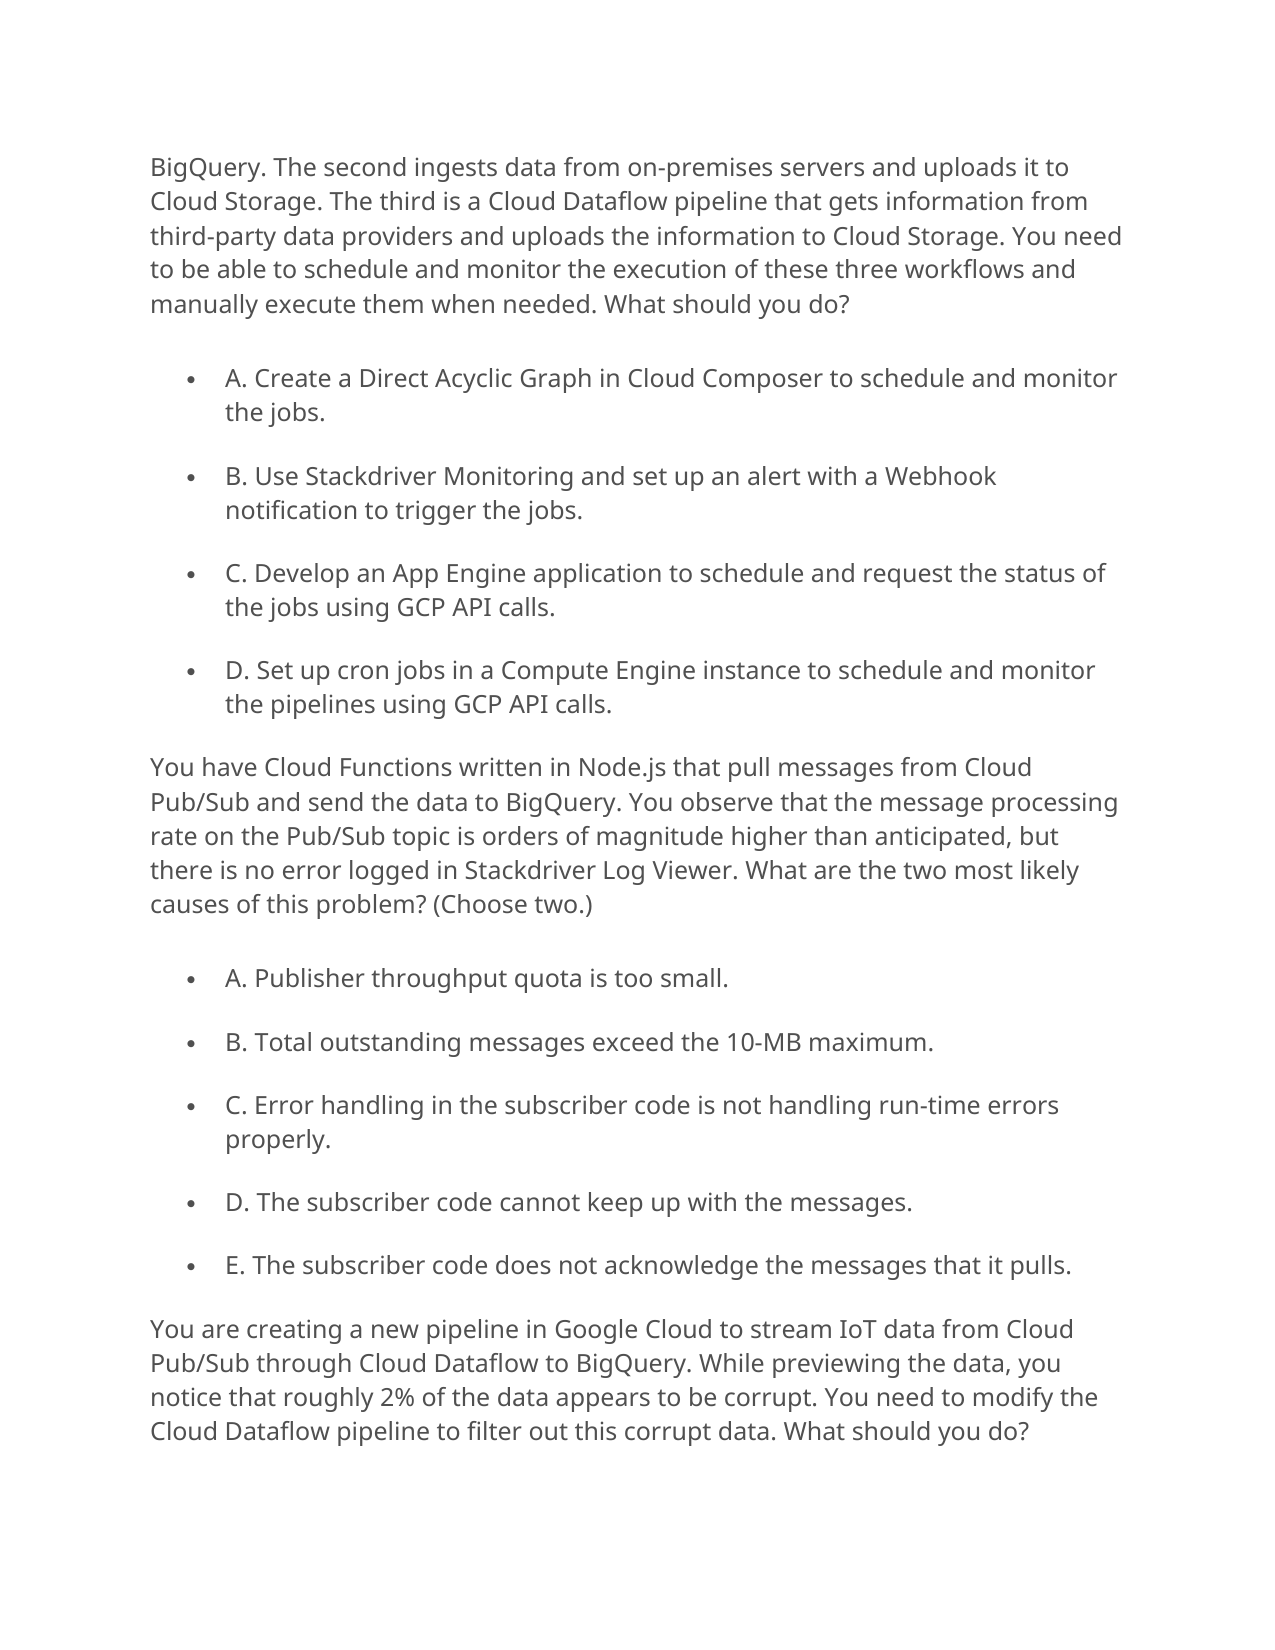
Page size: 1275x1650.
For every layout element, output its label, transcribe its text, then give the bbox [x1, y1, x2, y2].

text You are creating a new pipeline in Google Cloud to stream IoT data from Cloud Pub/Sub through Cloud Dataflow to BigQuery. While previewing the data, you notice that roughly 2% of the data appears to be corrupt. You need to modify the Cloud Dataflow pipeline to filter out this corrupt data. What should you do? [150, 1311, 1125, 1447]
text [150, 150, 1125, 320]
list C. Error handling in the subscriber code is not handling run-time errors properly. [187, 1087, 1125, 1156]
list B. Use Stackdriver Monitoring and set up an alert with a Webhook notification to trigger the jobs. [187, 458, 1125, 526]
list A. Create a Direct Acyclic Graph in Cloud Composer to schedule and monitor the jobs. [187, 361, 1125, 429]
list D. The subscriber code cannot keep up with the messages. [187, 1185, 1125, 1219]
list C. Develop an App Engine application to schedule and request the status of the jobs using GCP API calls. [187, 556, 1125, 624]
text You have Cloud Functions written in Node.js that pull messages from Cloud Pub/Sub and send the data to BigQuery. You observe that the message processing rate on the Pub/Sub topic is orders of magnitude higher than anticipated, but there is no error logged in Stackdriver Log Viewer. What are the two most likely causes of this problem? (Choose two.) [150, 750, 1125, 920]
list D. Set up cron jobs in a Compute Engine instance to schedule and monitor the pipelines using GCP API calls. [187, 653, 1125, 721]
list B. Total outstanding messages exceed the 10-MB maximum. [187, 1024, 1125, 1058]
list A. Publisher throughput quota is too small. [187, 961, 1125, 995]
list E. The subscriber code does not acknowledge the messages that it pulls. [187, 1248, 1125, 1282]
